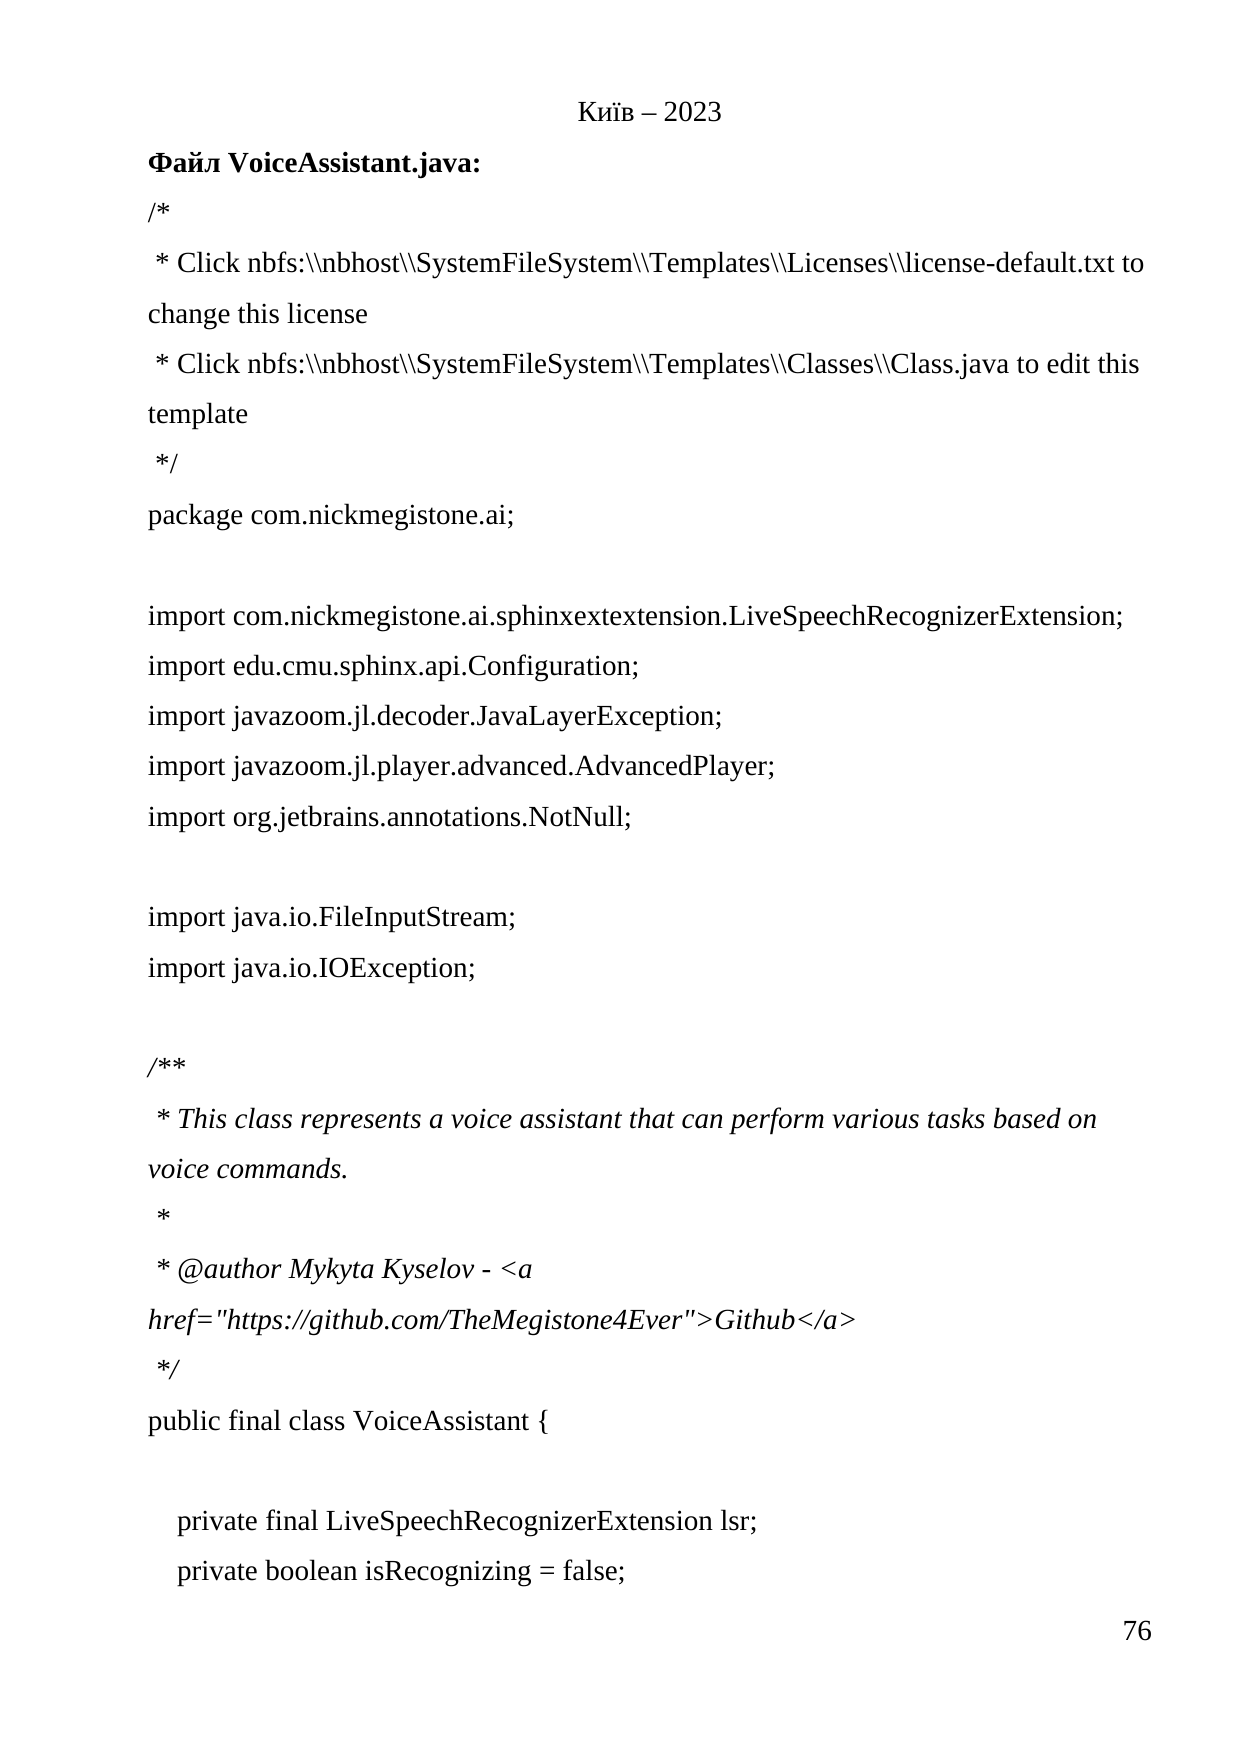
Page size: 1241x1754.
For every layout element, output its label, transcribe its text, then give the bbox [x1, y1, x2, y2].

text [148, 195, 1152, 1587]
text Файл VoiceAssistant.java: [148, 145, 1152, 178]
text Київ – 2023 [148, 94, 1152, 128]
